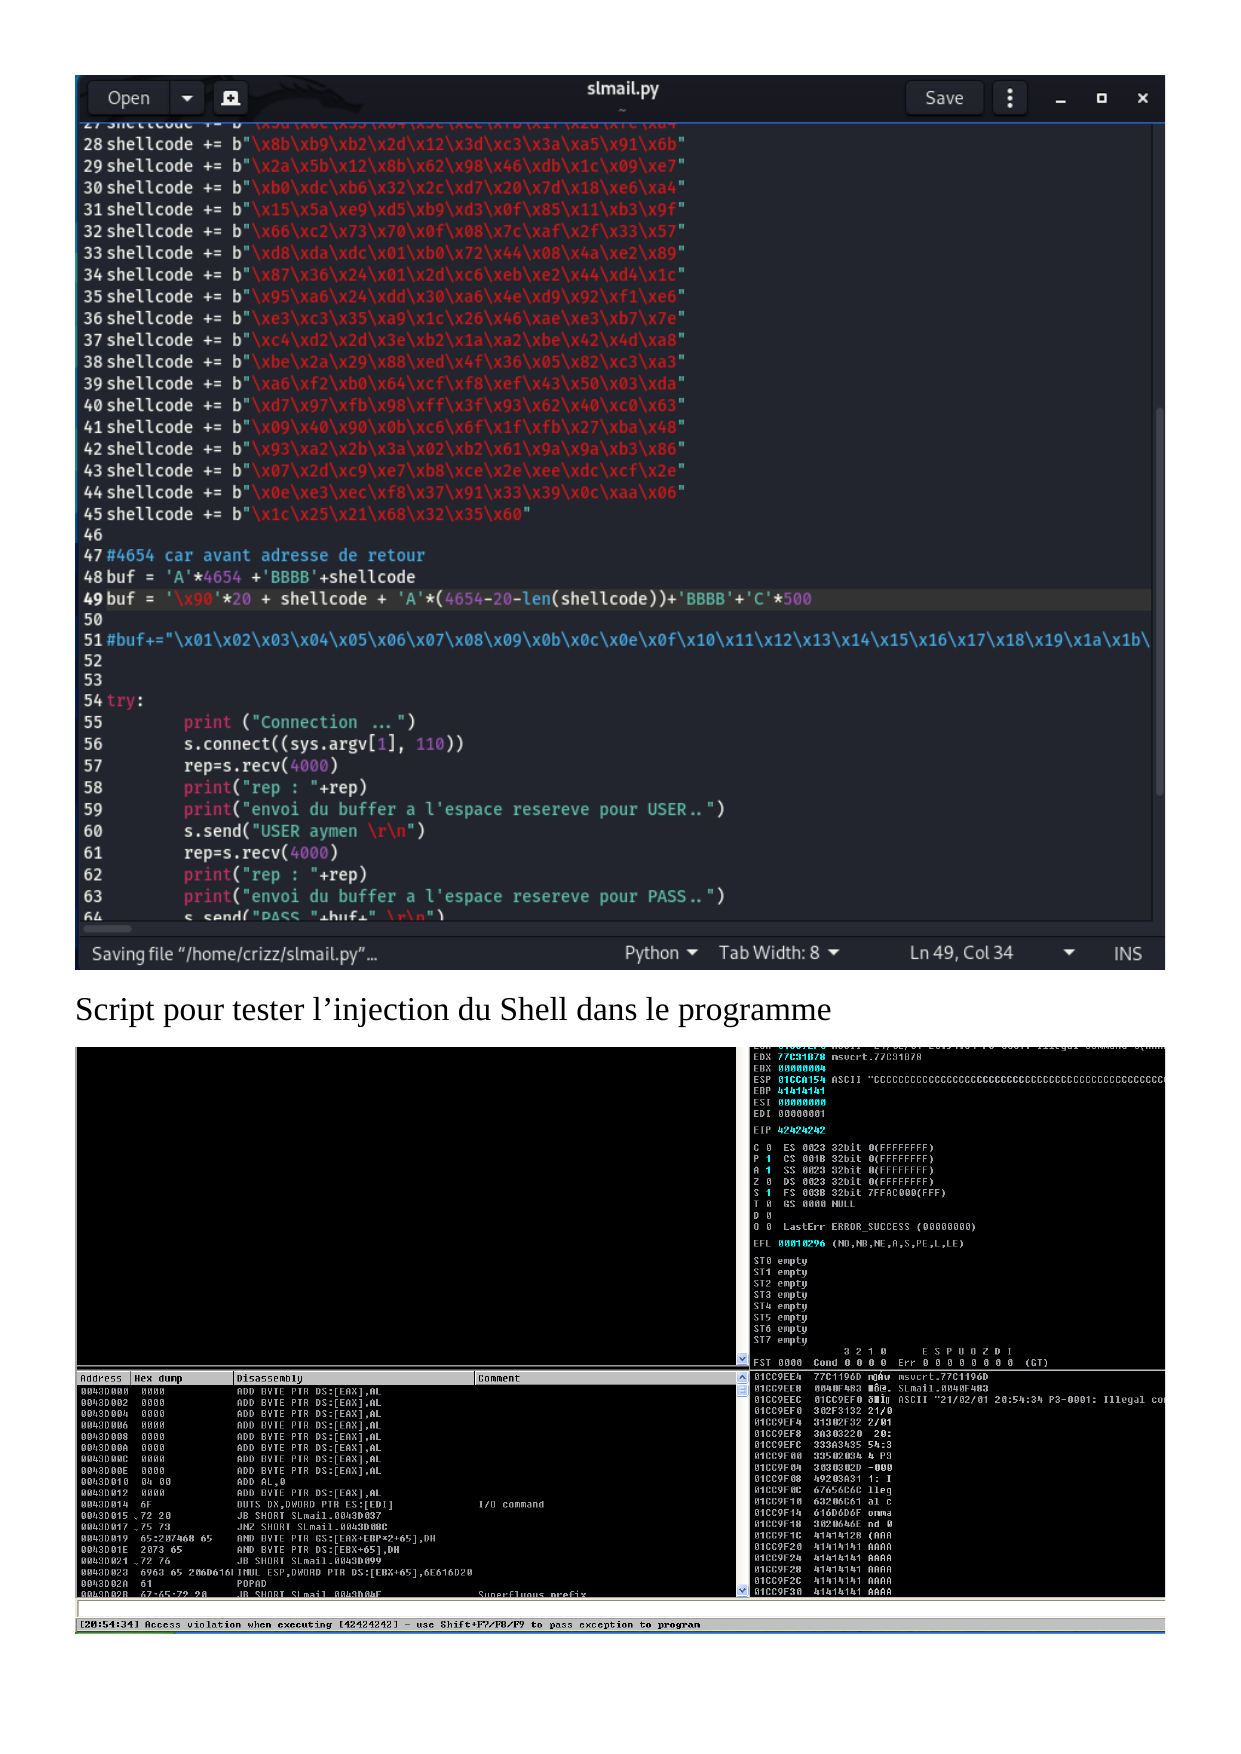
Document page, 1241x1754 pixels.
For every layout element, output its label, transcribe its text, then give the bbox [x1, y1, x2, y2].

picture [75, 1047, 1166, 1634]
picture [75, 75, 1166, 970]
text Script pour tester l’injection du Shell dans le programme [75, 989, 1165, 1028]
